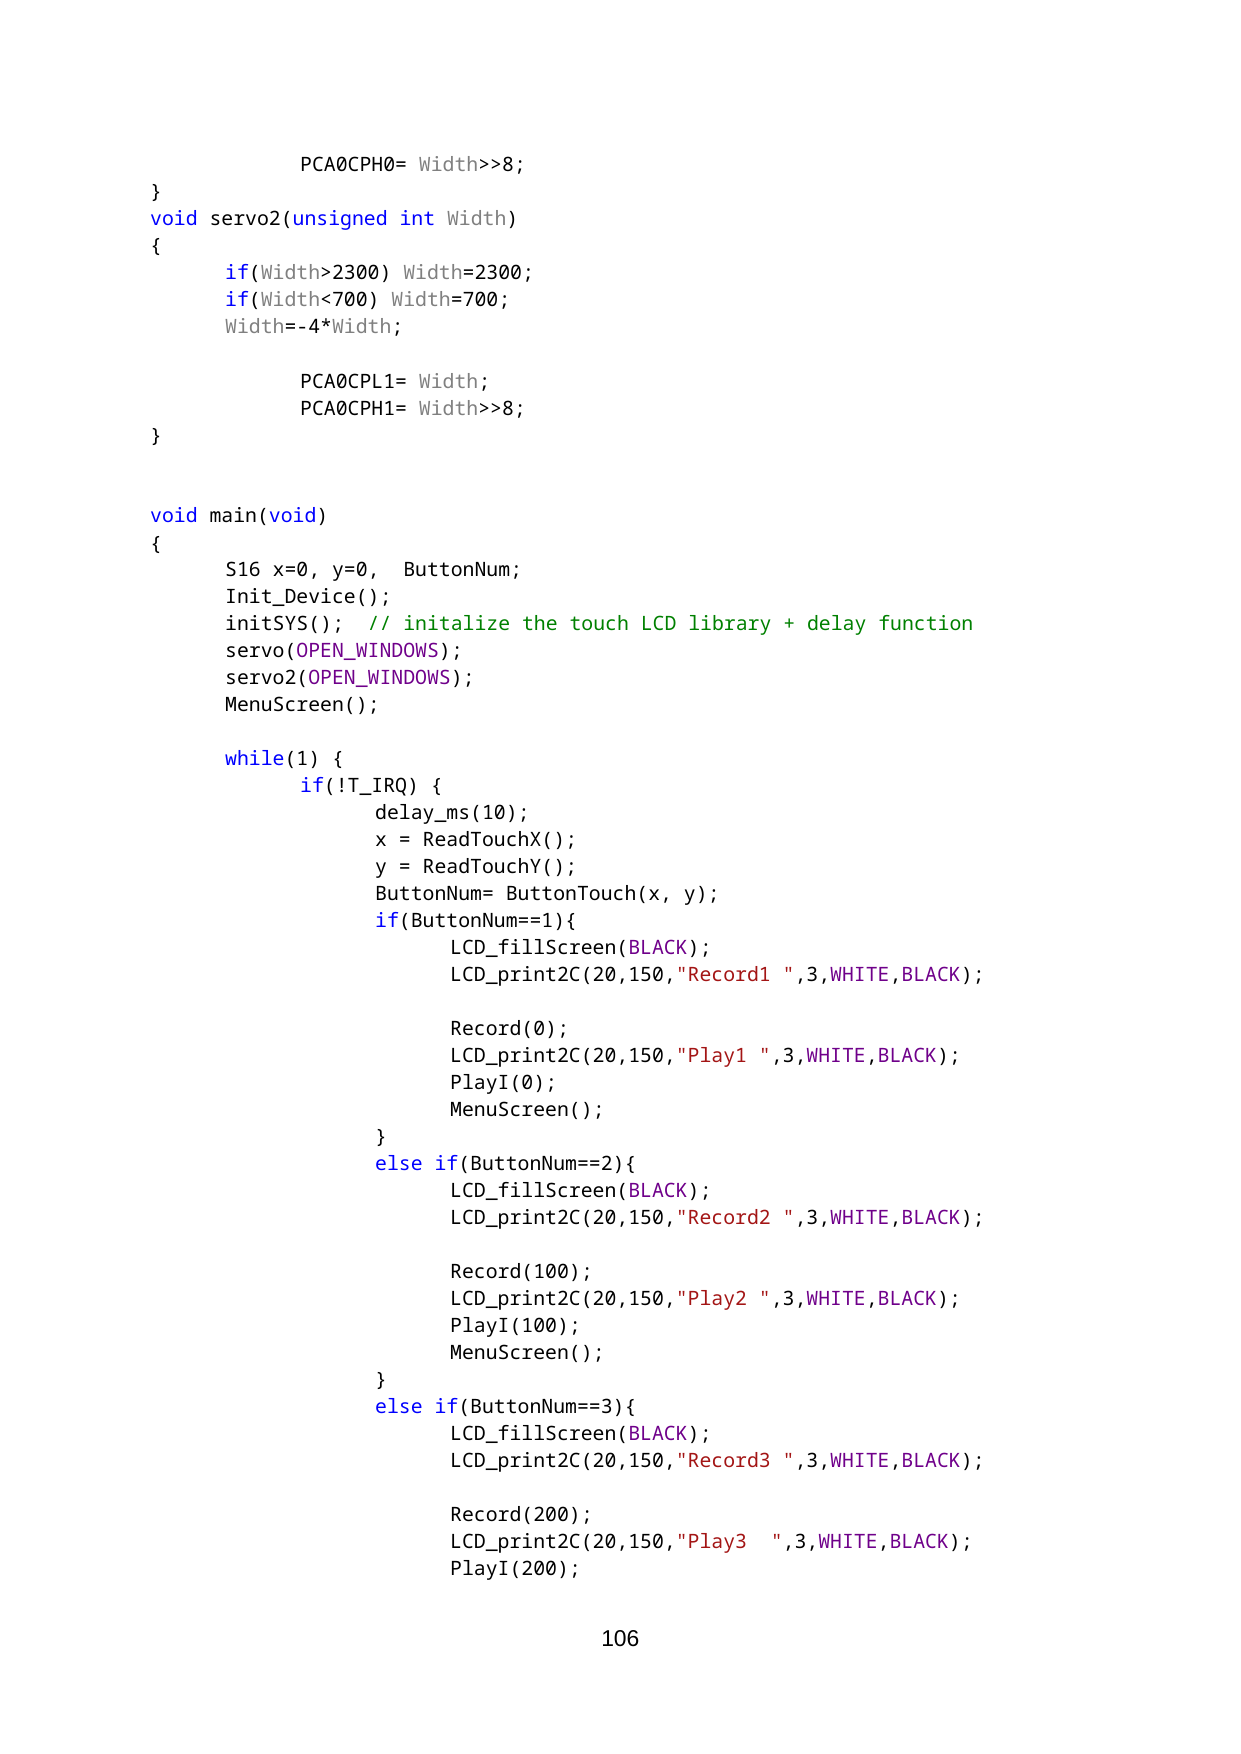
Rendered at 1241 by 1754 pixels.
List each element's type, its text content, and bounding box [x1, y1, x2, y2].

text } [150, 1365, 1090, 1392]
text PlayI(200); [150, 1554, 1090, 1581]
text } [150, 177, 1090, 204]
text } [150, 421, 1090, 448]
text Record(0); [150, 1014, 1090, 1041]
text else if(ButtonNum==2){ [150, 1149, 1090, 1176]
text LCD_print2C(20,150,"Record3 ",3,WHITE,BLACK); [150, 1446, 1090, 1500]
text Record(100); [150, 1257, 1090, 1284]
text } [150, 1122, 1090, 1149]
text while(1) { [150, 744, 1090, 772]
text MenuScreen(); [150, 1095, 1090, 1122]
text LCD_fillScreen(BLACK); [150, 1419, 1090, 1446]
text PCA0CPL1= Width; [150, 367, 1090, 394]
text PlayI(0); [150, 1068, 1090, 1095]
text { [150, 529, 1090, 556]
text PCA0CPH0= Width>>8; [150, 150, 1090, 177]
text if(!T_IRQ) { [150, 772, 1090, 798]
text Record(200); [150, 1500, 1090, 1527]
text LCD_print2C(20,150,"Record1 ",3,WHITE,BLACK); [150, 960, 1090, 1014]
text y = ReadTouchY(); [150, 852, 1090, 879]
text servo(OPEN_WINDOWS); [150, 637, 1090, 664]
text void main(void) [150, 502, 1090, 529]
text LCD_fillScreen(BLACK); [150, 1176, 1090, 1203]
text if(Width>2300) Width=2300; [150, 258, 1090, 285]
text { [150, 231, 1090, 258]
text LCD_print2C(20,150,"Record2 ",3,WHITE,BLACK); [150, 1203, 1090, 1257]
text Init_Device(); [150, 583, 1090, 610]
text x = ReadTouchX(); [150, 826, 1090, 852]
text MenuScreen(); [150, 691, 1090, 718]
text ButtonNum= ButtonTouch(x, y); [150, 879, 1090, 906]
text MenuScreen(); [150, 1338, 1090, 1365]
text LCD_print2C(20,150,"Play3 ",3,WHITE,BLACK); [150, 1527, 1090, 1554]
text delay_ms(10); [150, 798, 1090, 826]
text LCD_print2C(20,150,"Play1 ",3,WHITE,BLACK); [150, 1041, 1090, 1068]
text LCD_print2C(20,150,"Play2 ",3,WHITE,BLACK); [150, 1284, 1090, 1311]
text LCD_fillScreen(BLACK); [150, 933, 1090, 960]
text S16 x=0, y=0, ButtonNum; [150, 556, 1090, 583]
text initSYS(); // initalize the touch LCD library + delay function [150, 610, 1090, 637]
text servo2(OPEN_WINDOWS); [150, 664, 1090, 691]
text void servo2(unsigned int Width) [150, 204, 1090, 231]
text PlayI(100); [150, 1311, 1090, 1338]
text else if(ButtonNum==3){ [150, 1392, 1090, 1419]
text PCA0CPH1= Width>>8; [150, 394, 1090, 421]
text if(Width<700) Width=700; [150, 285, 1090, 312]
text Width=-4*Width; [150, 312, 1090, 339]
text if(ButtonNum==1){ [150, 906, 1090, 933]
